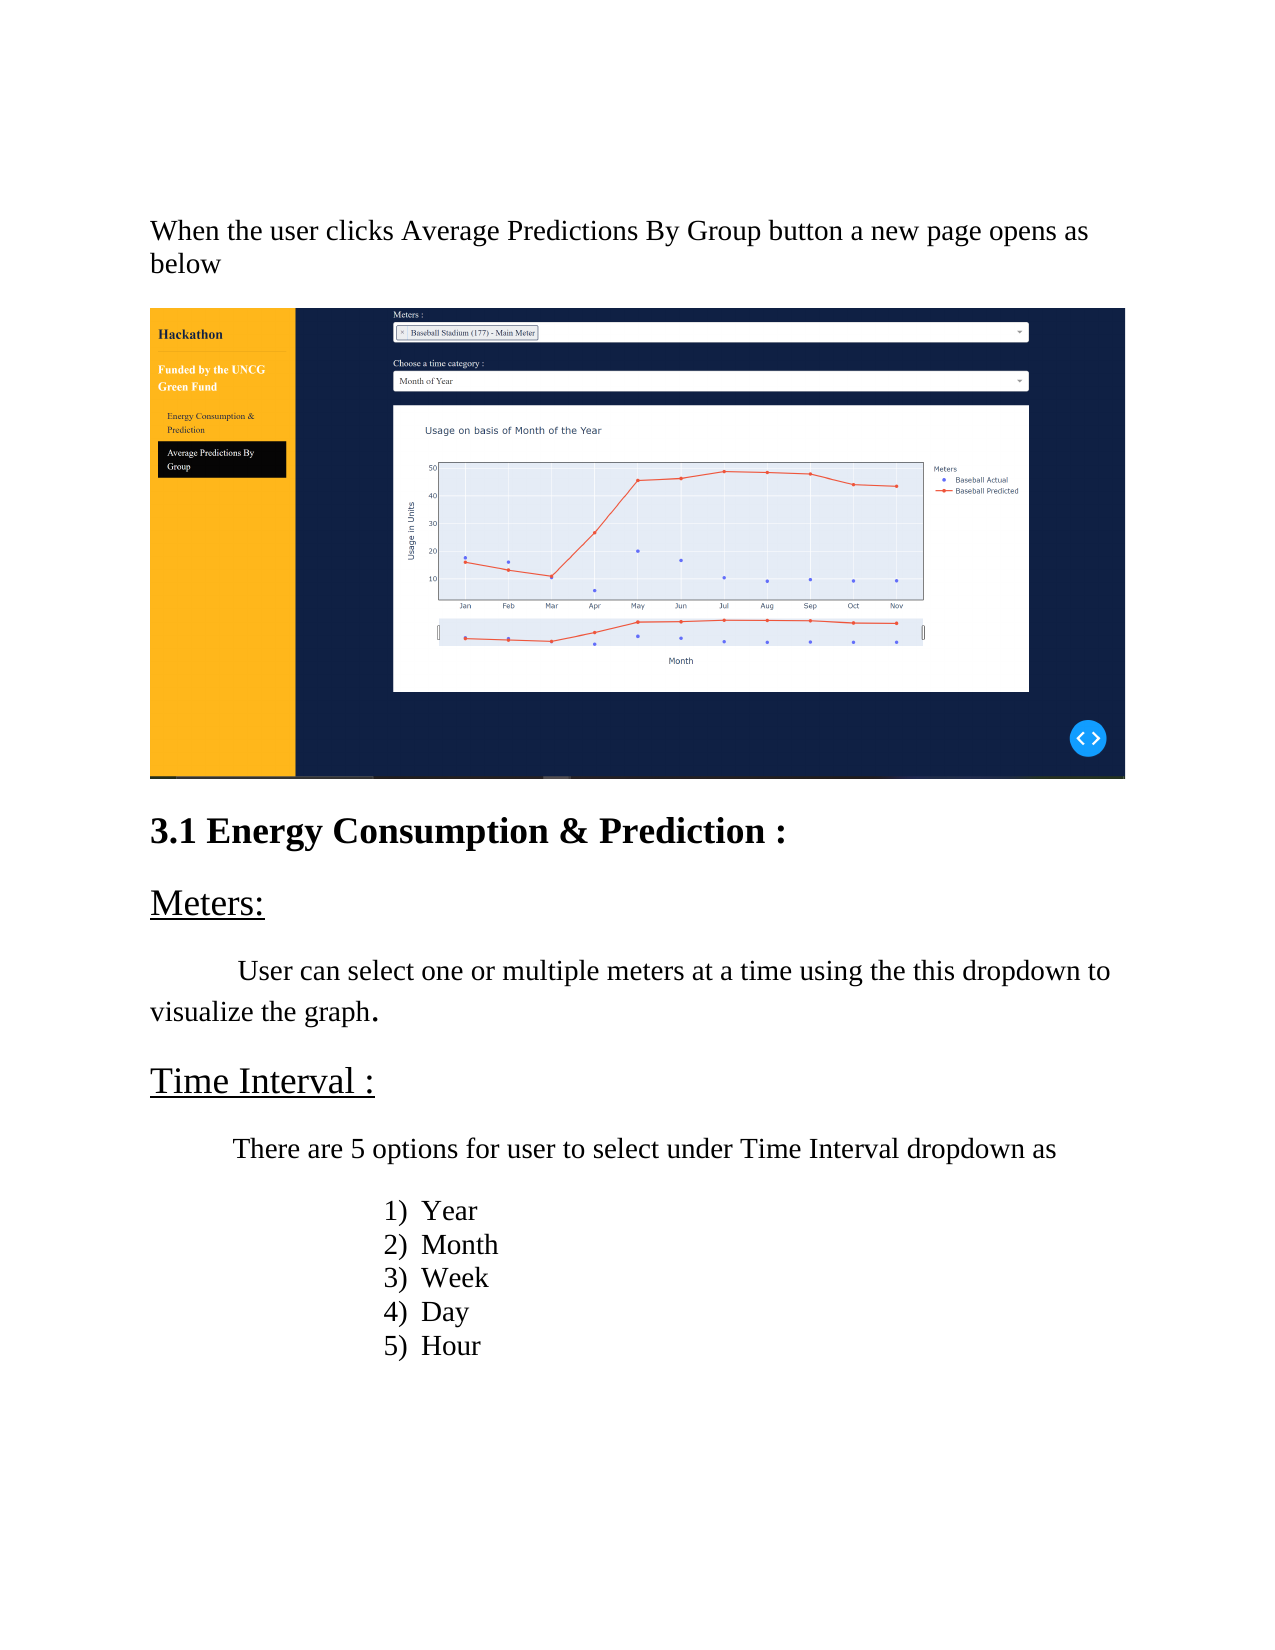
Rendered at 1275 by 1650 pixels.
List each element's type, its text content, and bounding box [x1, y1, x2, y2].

list Day [383, 1294, 1125, 1328]
list Month [383, 1227, 1125, 1261]
text Meters: [150, 880, 1125, 923]
text When the user clicks Average Predictions By Group button a new page opens as below [150, 213, 1125, 280]
list Hour [383, 1328, 1125, 1361]
picture [150, 308, 1125, 779]
list Week [383, 1261, 1125, 1294]
text Time Interval : [150, 1058, 1125, 1102]
list Year [383, 1193, 1125, 1227]
text User can select one or multiple meters at a time using the this dropdown to visualize the graph. [150, 953, 1125, 1029]
text There are 5 options for user to select under Time Interval dropdown as [150, 1131, 1125, 1164]
text 3.1 Energy Consumption & Prediction : [150, 808, 1125, 851]
